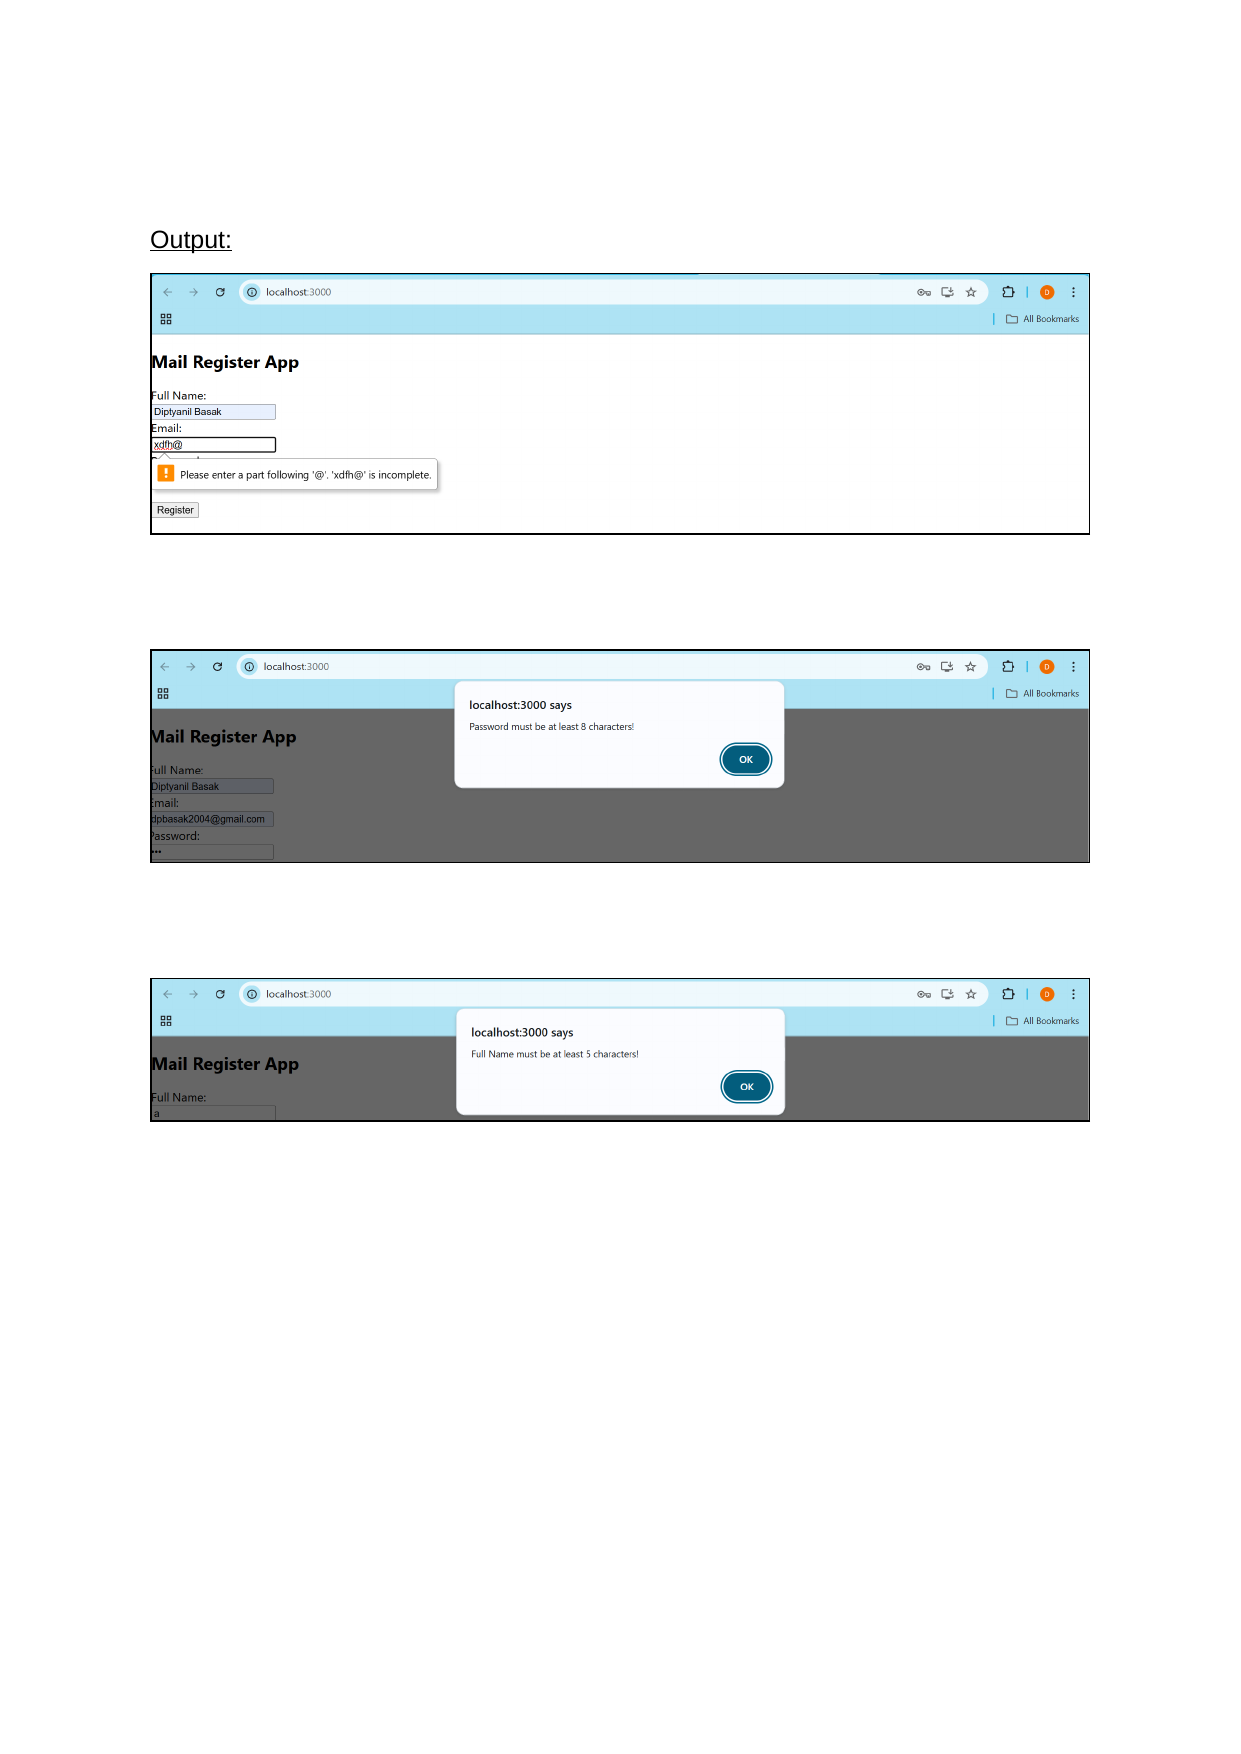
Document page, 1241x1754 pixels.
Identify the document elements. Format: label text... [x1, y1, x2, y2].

text Output: [150, 225, 1090, 254]
picture [152, 651, 1089, 862]
picture [152, 274, 1089, 533]
picture [152, 979, 1089, 1120]
